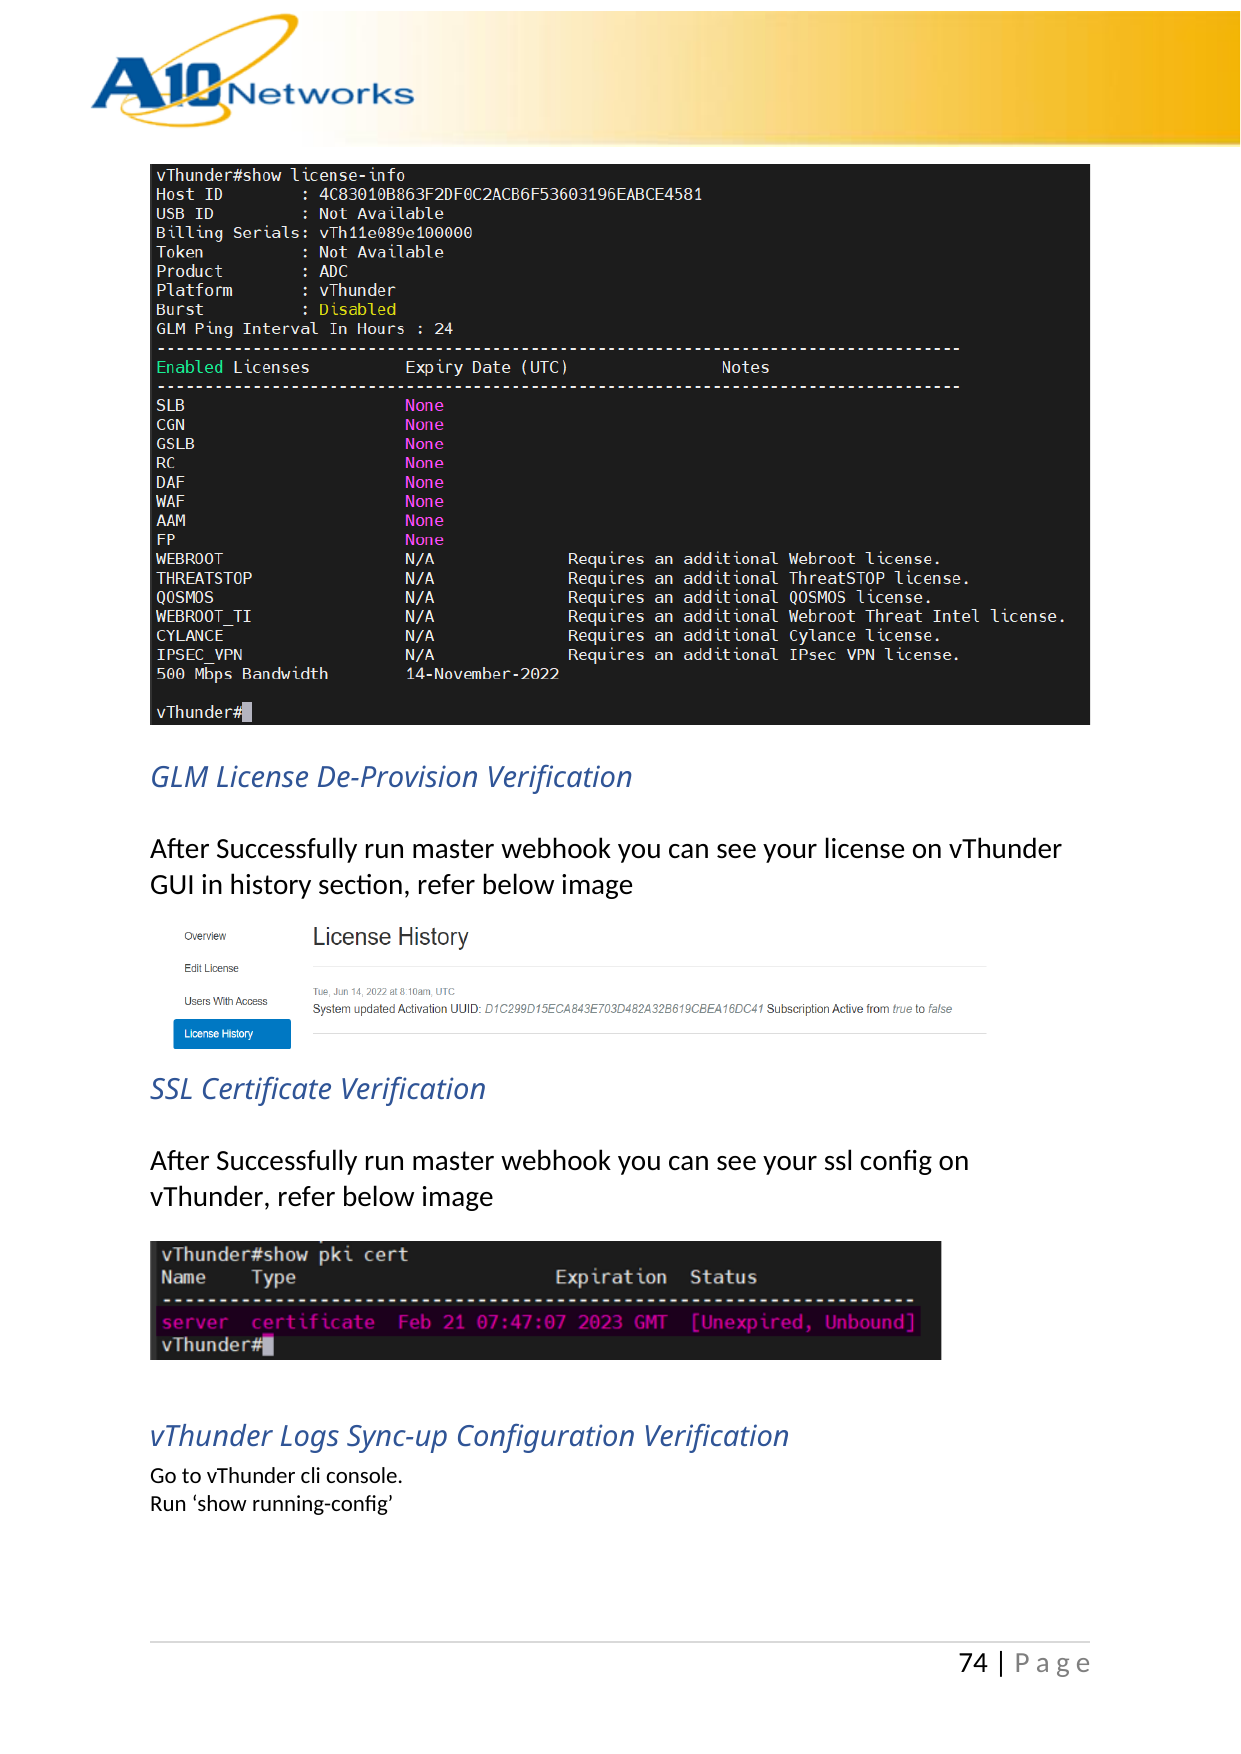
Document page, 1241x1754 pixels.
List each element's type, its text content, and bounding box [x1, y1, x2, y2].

text After Successfully run master webhook you can see your license on vThunder GUI in history section, refer below image [150, 830, 1090, 901]
picture [150, 901, 1016, 1049]
text Go to vThunder cli console. [150, 1461, 1090, 1489]
subtitle SSL Certificate Verification [150, 1068, 1090, 1108]
subtitle vThunder Logs Sync-up Configuration Verification [150, 1415, 1090, 1455]
subtitle GLM License De-Provision Verification [150, 757, 1090, 796]
picture [150, 1241, 942, 1360]
text After Successfully run master webhook you can see your ssl config on vThunder, refer below image [150, 1142, 1090, 1213]
picture [0, 11, 1241, 147]
text Run ‘show running-config’ [150, 1489, 1090, 1517]
picture [150, 164, 1091, 725]
